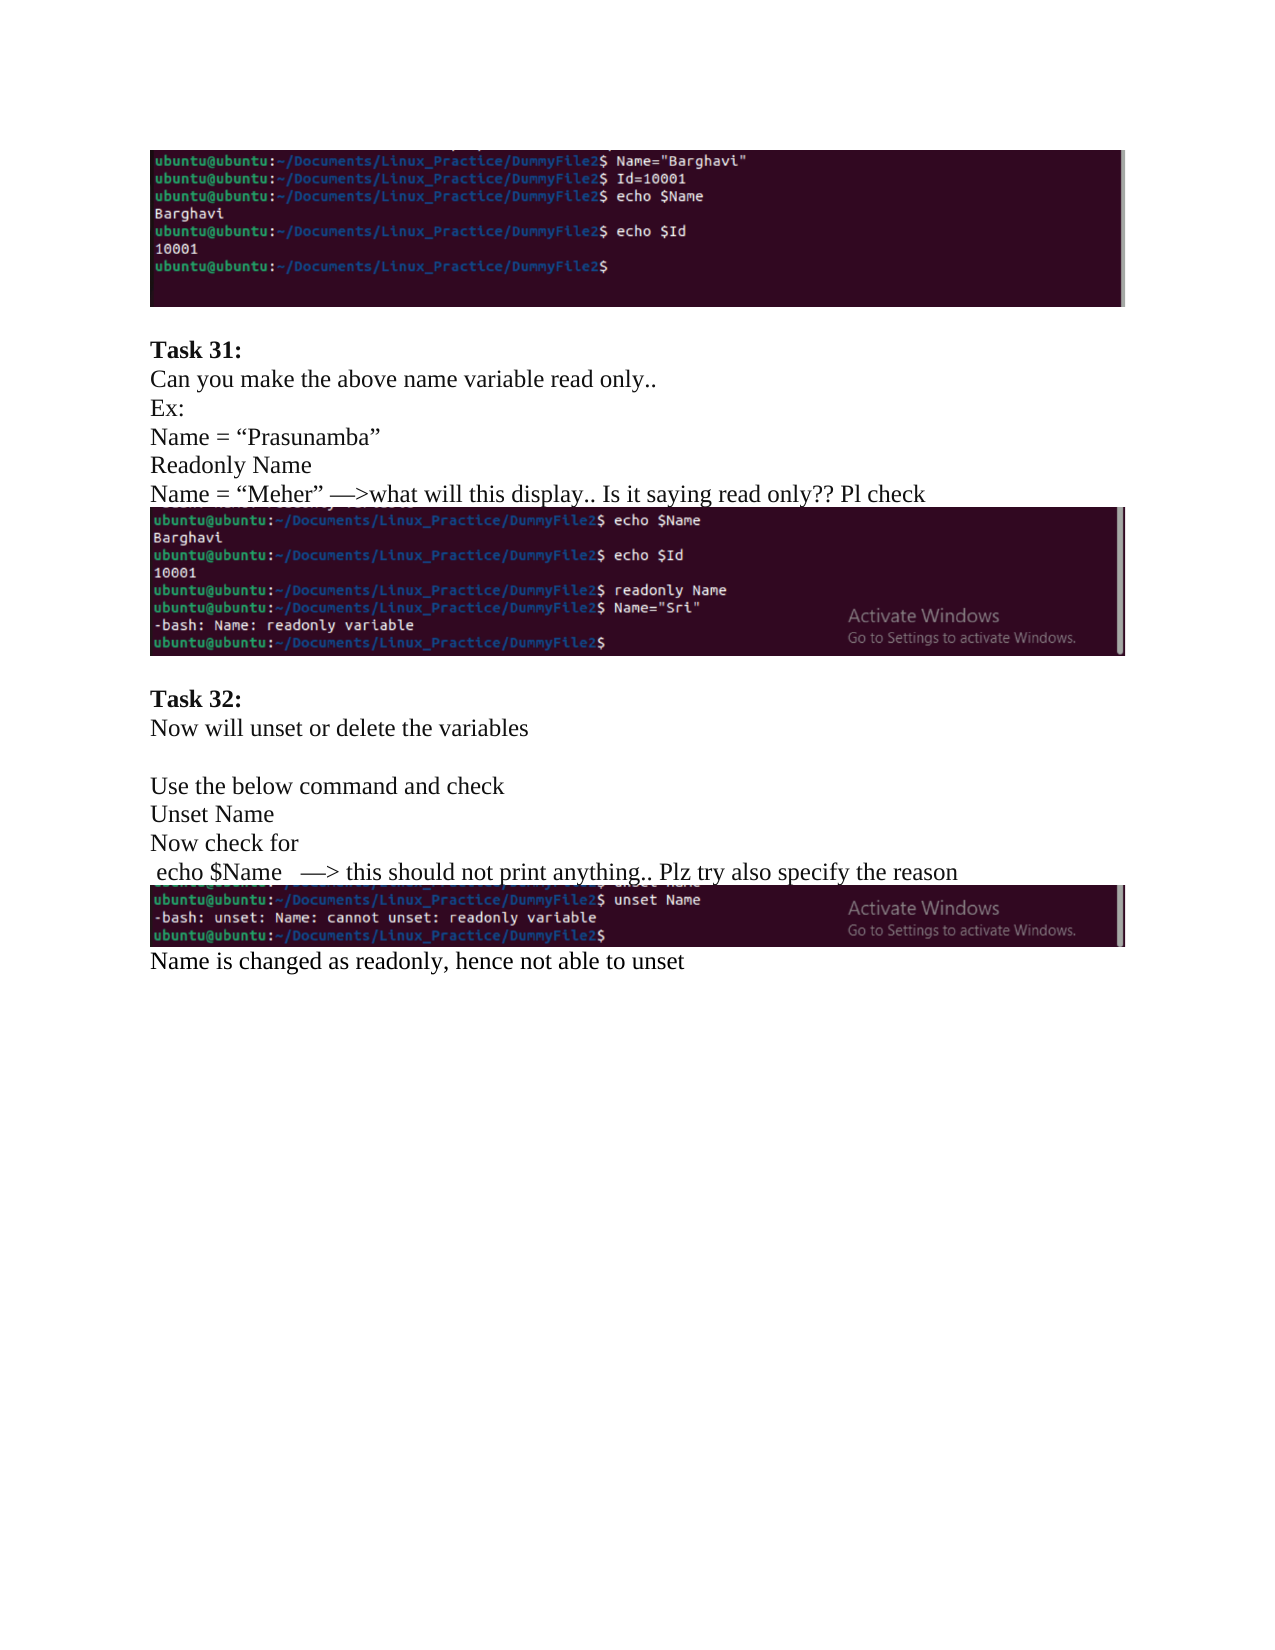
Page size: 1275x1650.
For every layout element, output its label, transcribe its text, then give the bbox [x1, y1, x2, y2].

text Name = “Prasunamba” [150, 422, 1125, 450]
text Task 31: [150, 335, 1125, 364]
picture [150, 885, 1125, 947]
text Name is changed as readonly, hence not able to unset [150, 947, 1125, 975]
text Now will unset or delete the variables [150, 713, 1125, 742]
text Name = “Meher” —>what will this display.. Is it saying read only?? Pl check [150, 479, 1125, 507]
text Readonly Name [150, 450, 1125, 479]
text Unset Name [150, 799, 1125, 828]
picture [150, 150, 1125, 307]
text Use the below command and check [150, 771, 1125, 799]
text Ex: [150, 393, 1125, 422]
text Now check for [150, 828, 1125, 857]
picture [150, 507, 1125, 656]
text Can you make the above name variable read only.. [150, 364, 1125, 393]
text Task 32: [150, 684, 1125, 713]
text echo $Name —> this should not print anything.. Plz try also specify the reason [150, 857, 1125, 885]
